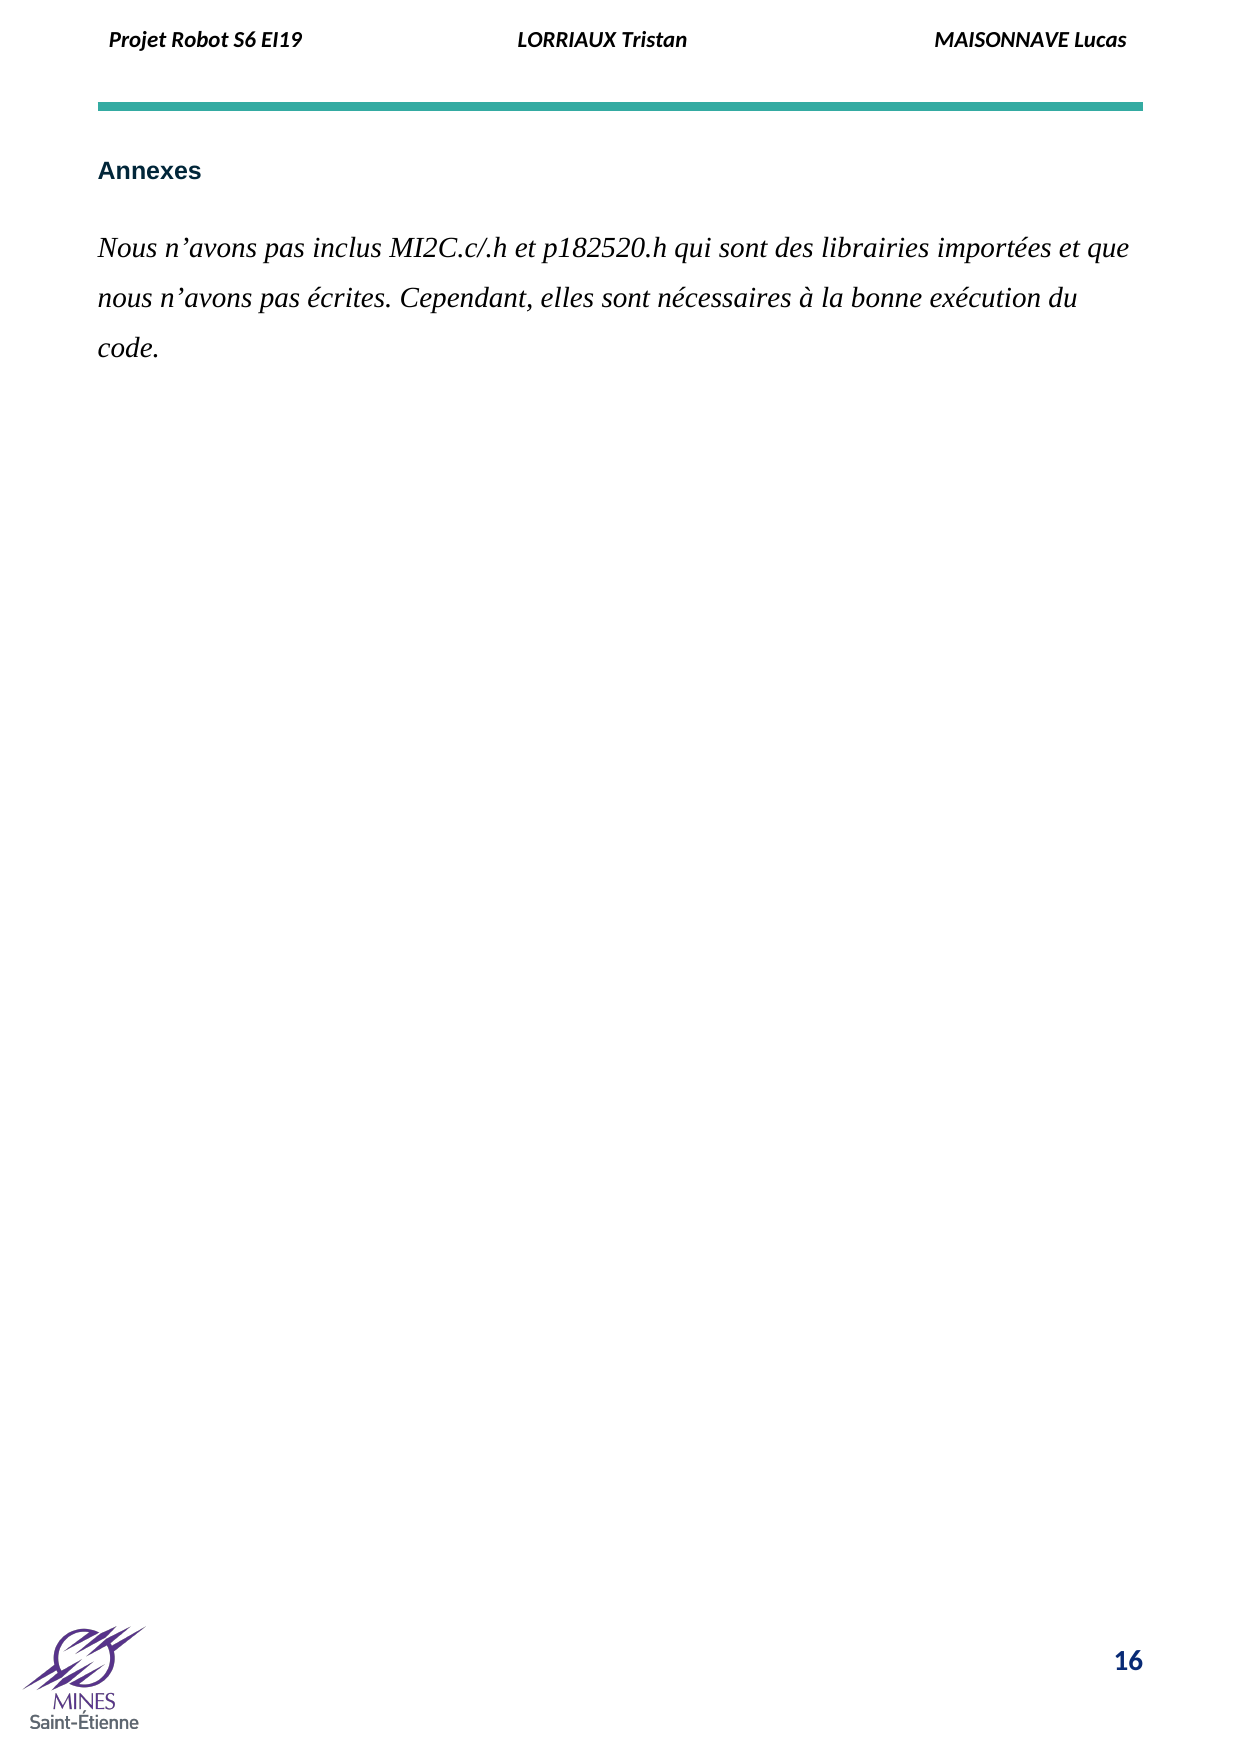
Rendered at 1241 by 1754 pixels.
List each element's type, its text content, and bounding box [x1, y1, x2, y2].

subtitle Annexes [97, 156, 1143, 185]
text Nous n’avons pas inclus MI2C.c/.h et p182520.h qui sont des librairies importées et que nous n’avons pas écrites. Cependant, elles sont nécessaires à la bonne exécution du code. [97, 230, 1143, 364]
picture [22, 1626, 146, 1729]
